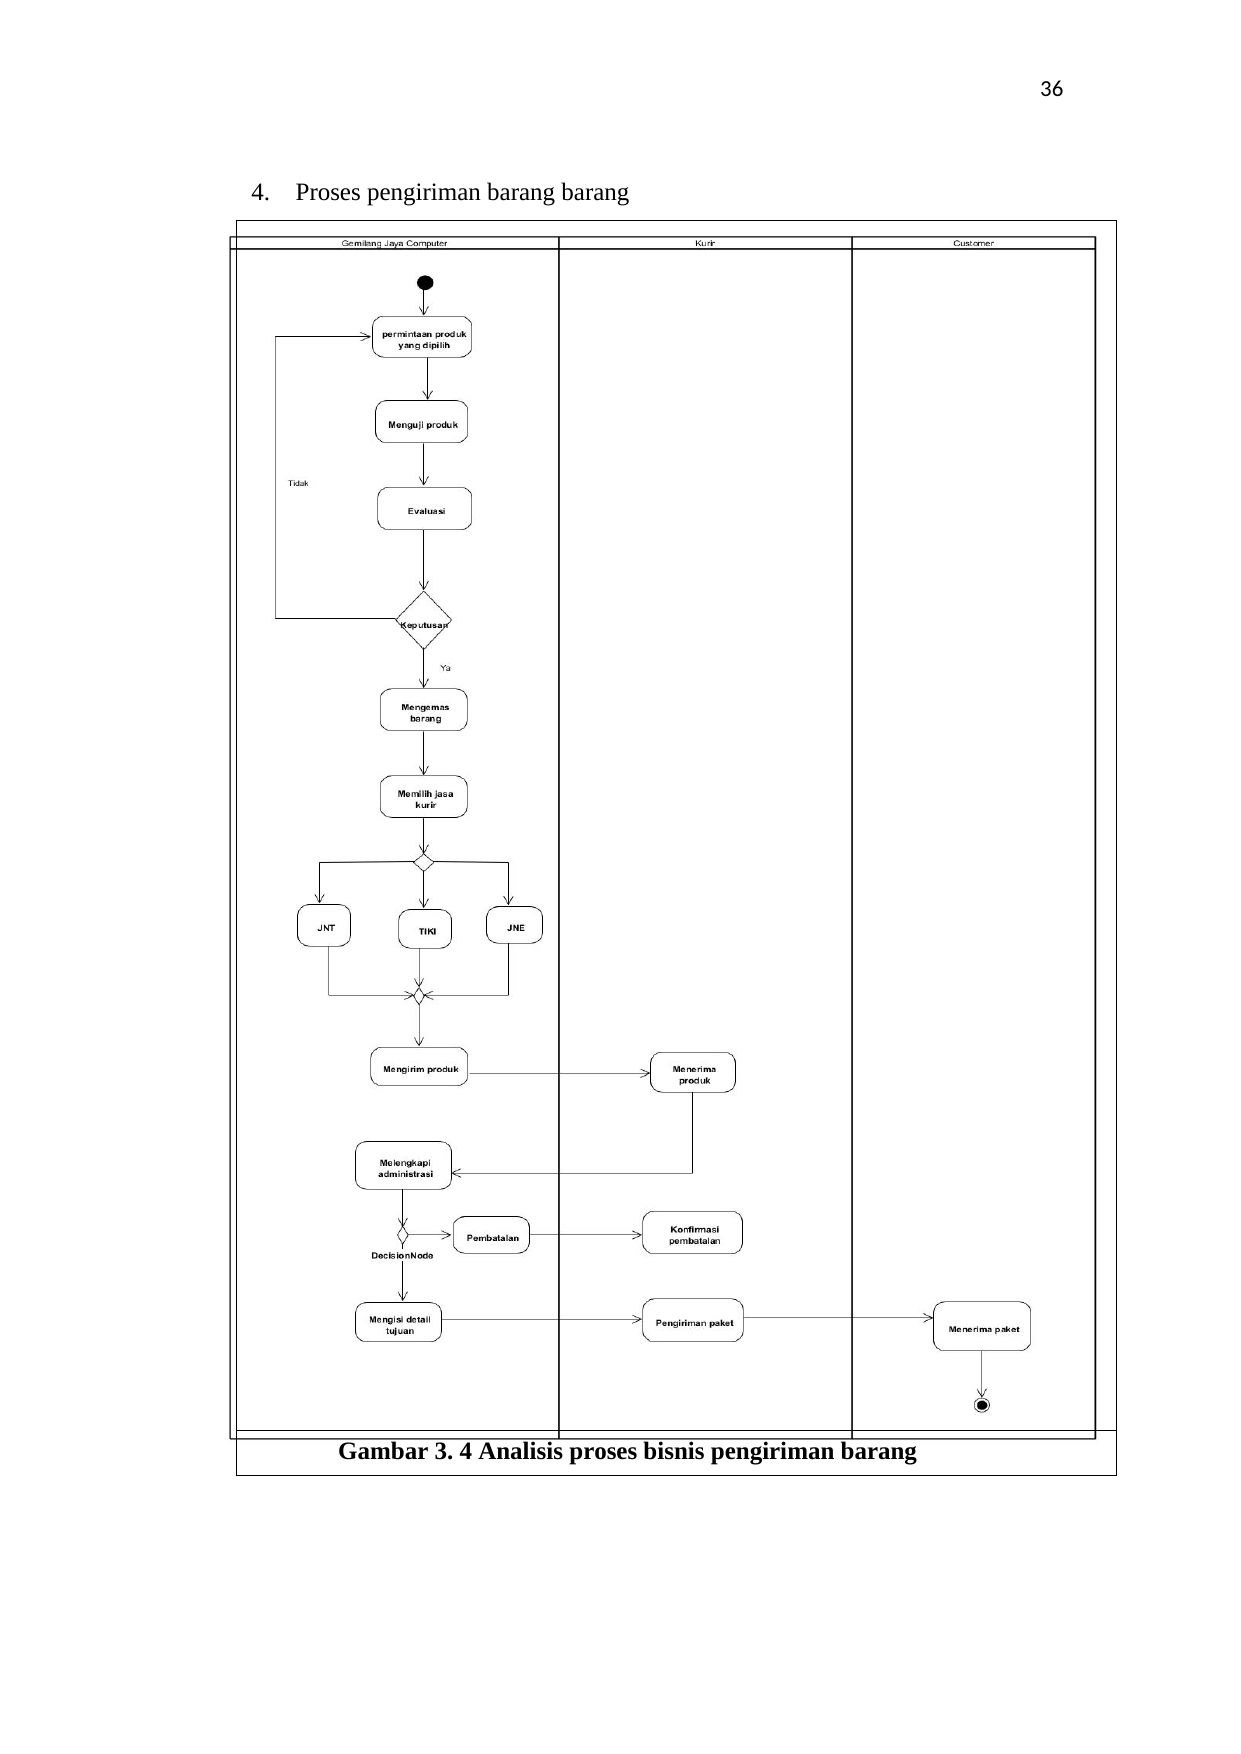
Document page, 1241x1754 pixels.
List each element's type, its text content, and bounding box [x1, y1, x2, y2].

list Proses pengiriman barang barang [251, 177, 1063, 206]
table_header [237, 221, 1116, 1430]
table_cell Gambar 3. 4 Analisis proses bisnis pengiriman barang [237, 1431, 1116, 1475]
picture [227, 234, 236, 1443]
